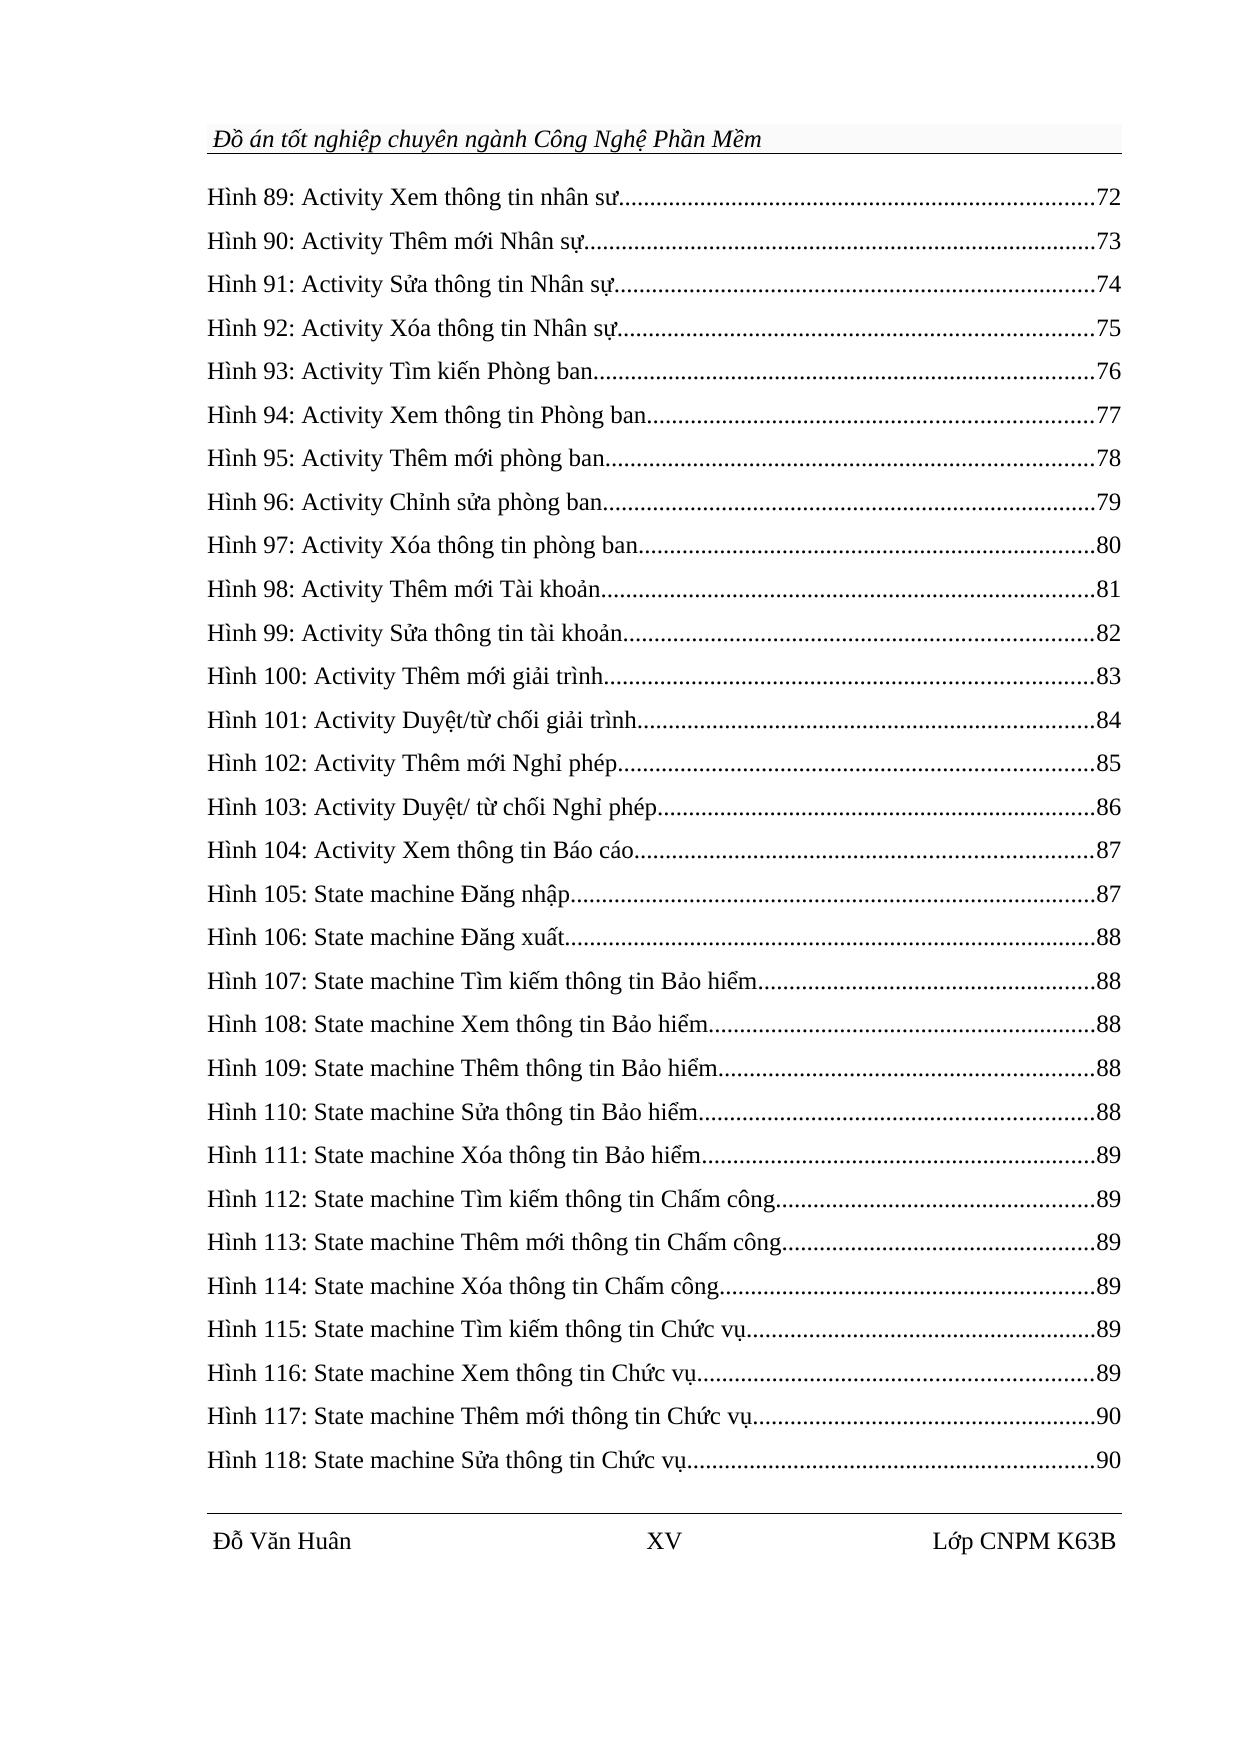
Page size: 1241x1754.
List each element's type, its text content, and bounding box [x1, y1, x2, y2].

text Hình 112: State machine Tìm kiếm thông tin Chấm công 89 [207, 1184, 1122, 1212]
text Hình 110: State machine Sửa thông tin Bảo hiểm 88 [207, 1097, 1122, 1125]
text Hình 106: State machine Đăng xuất 88 [207, 922, 1122, 951]
text Hình 93: Activity Tìm kiến Phòng ban 76 [207, 356, 1122, 385]
text Hình 100: Activity Thêm mới giải trình 83 [207, 661, 1122, 690]
text Hình 118: State machine Sửa thông tin Chức vụ 90 [207, 1445, 1122, 1474]
text Hình 94: Activity Xem thông tin Phòng ban 77 [207, 400, 1122, 429]
text Hình 111: State machine Xóa thông tin Bảo hiểm 89 [207, 1140, 1122, 1169]
text Hình 101: Activity Duyệt/từ chối giải trình 84 [207, 705, 1122, 733]
text Hình 98: Activity Thêm mới Tài khoản 81 [207, 574, 1122, 603]
text Hình 95: Activity Thêm mới phòng ban 78 [207, 443, 1122, 472]
text Hình 115: State machine Tìm kiếm thông tin Chức vụ 89 [207, 1314, 1122, 1343]
text Hình 102: Activity Thêm mới Nghỉ phép 85 [207, 748, 1122, 777]
text Hình 104: Activity Xem thông tin Báo cáo 87 [207, 835, 1122, 864]
text Hình 99: Activity Sửa thông tin tài khoản 82 [207, 618, 1122, 646]
text Hình 107: State machine Tìm kiếm thông tin Bảo hiểm 88 [207, 966, 1122, 995]
text Hình 113: State machine Thêm mới thông tin Chấm công 89 [207, 1227, 1122, 1256]
text Hình 109: State machine Thêm thông tin Bảo hiểm 88 [207, 1053, 1122, 1082]
text Hình 116: State machine Xem thông tin Chức vụ 89 [207, 1358, 1122, 1387]
text Hình 114: State machine Xóa thông tin Chấm công 89 [207, 1271, 1122, 1299]
text Hình 103: Activity Duyệt/ từ chối Nghỉ phép 86 [207, 792, 1122, 821]
text Hình 96: Activity Chỉnh sửa phòng ban 79 [207, 487, 1122, 516]
text Hình 117: State machine Thêm mới thông tin Chức vụ 90 [207, 1401, 1122, 1430]
text Hình 92: Activity Xóa thông tin Nhân sự 75 [207, 313, 1122, 342]
text Hình 91: Activity Sửa thông tin Nhân sự 74 [207, 269, 1122, 298]
text Hình 89: Activity Xem thông tin nhân sư 72 [207, 182, 1122, 211]
text Hình 105: State machine Đăng nhập 87 [207, 879, 1122, 908]
text Hình 90: Activity Thêm mới Nhân sự 73 [207, 226, 1122, 254]
text Hình 108: State machine Xem thông tin Bảo hiểm 88 [207, 1009, 1122, 1038]
text Hình 97: Activity Xóa thông tin phòng ban 80 [207, 531, 1122, 559]
